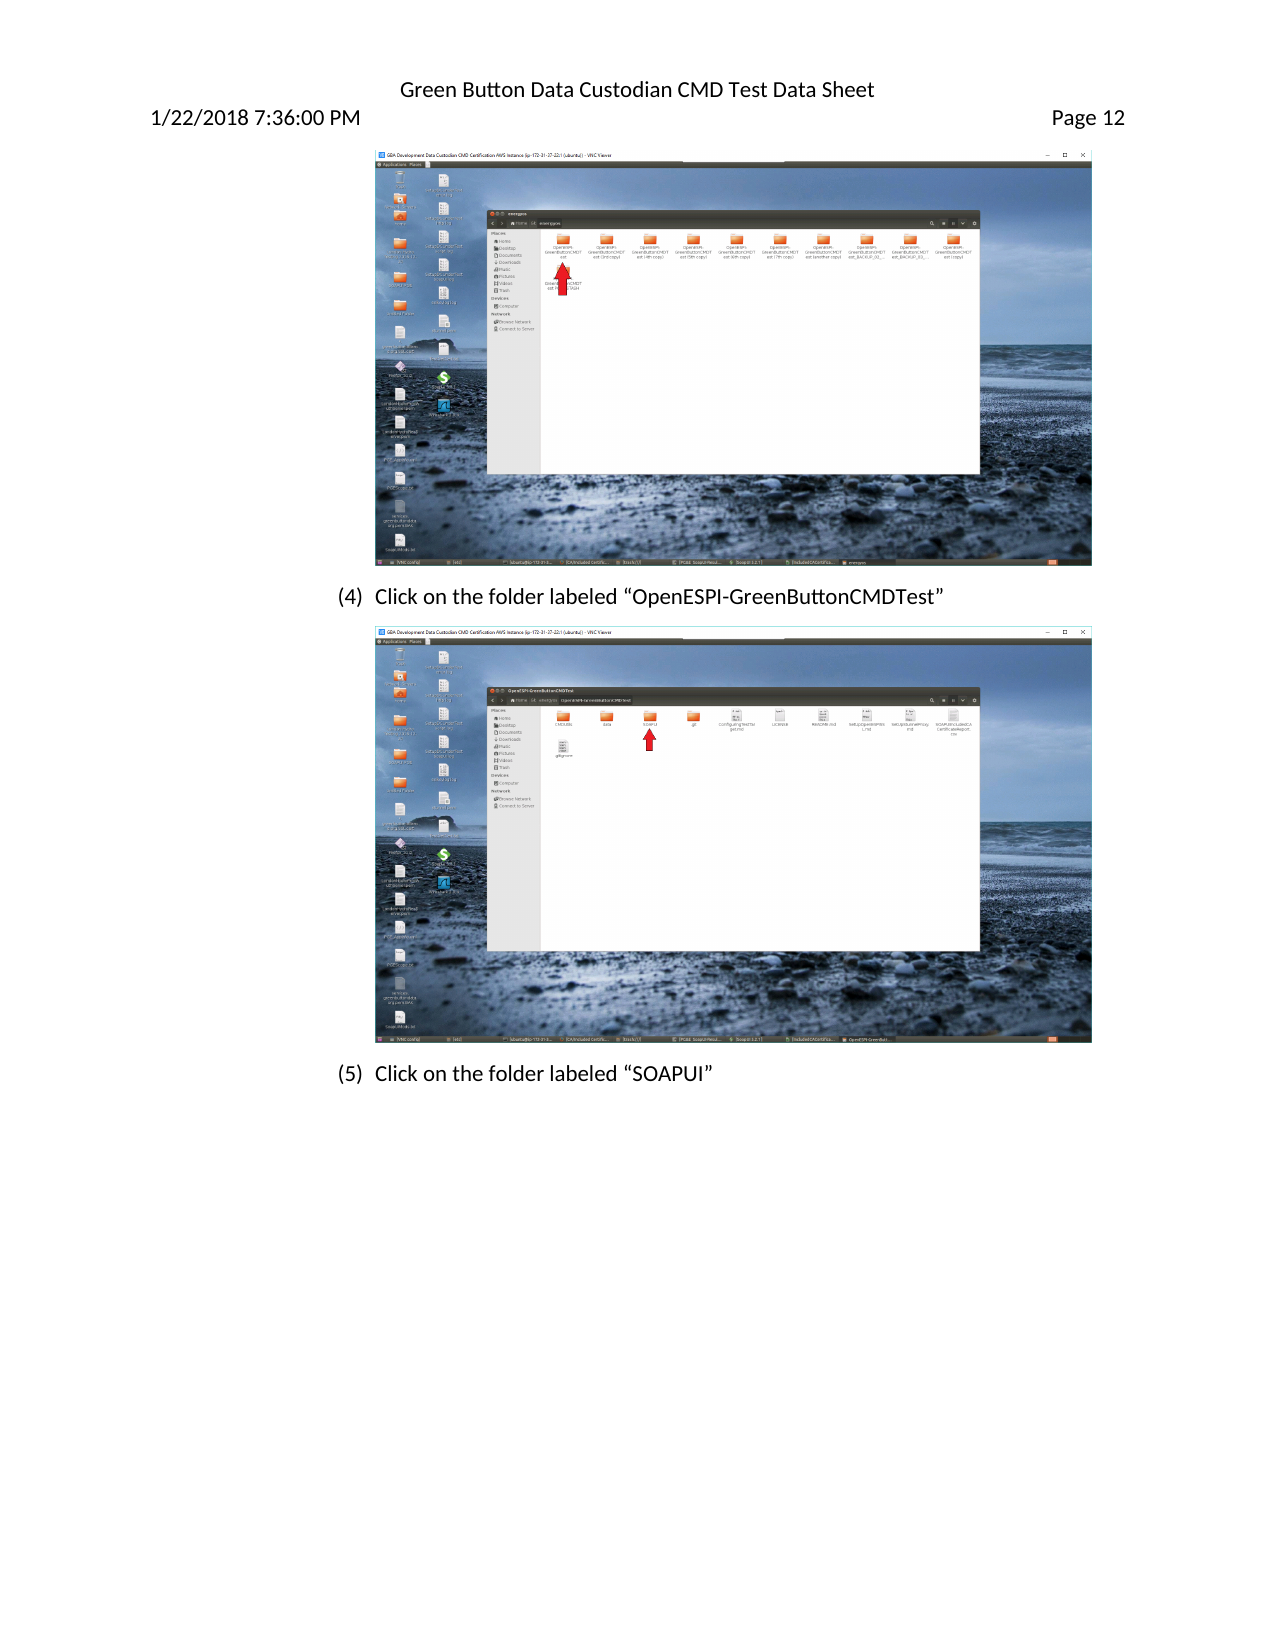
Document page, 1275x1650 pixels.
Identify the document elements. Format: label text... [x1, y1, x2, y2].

list Click on the folder labeled “OpenESPI-GreenButtonCMDTest” [337, 582, 1125, 610]
picture [375, 626, 1092, 1043]
list Click on the folder labeled “SOAPUI” [337, 1059, 1125, 1087]
picture [375, 150, 1092, 566]
